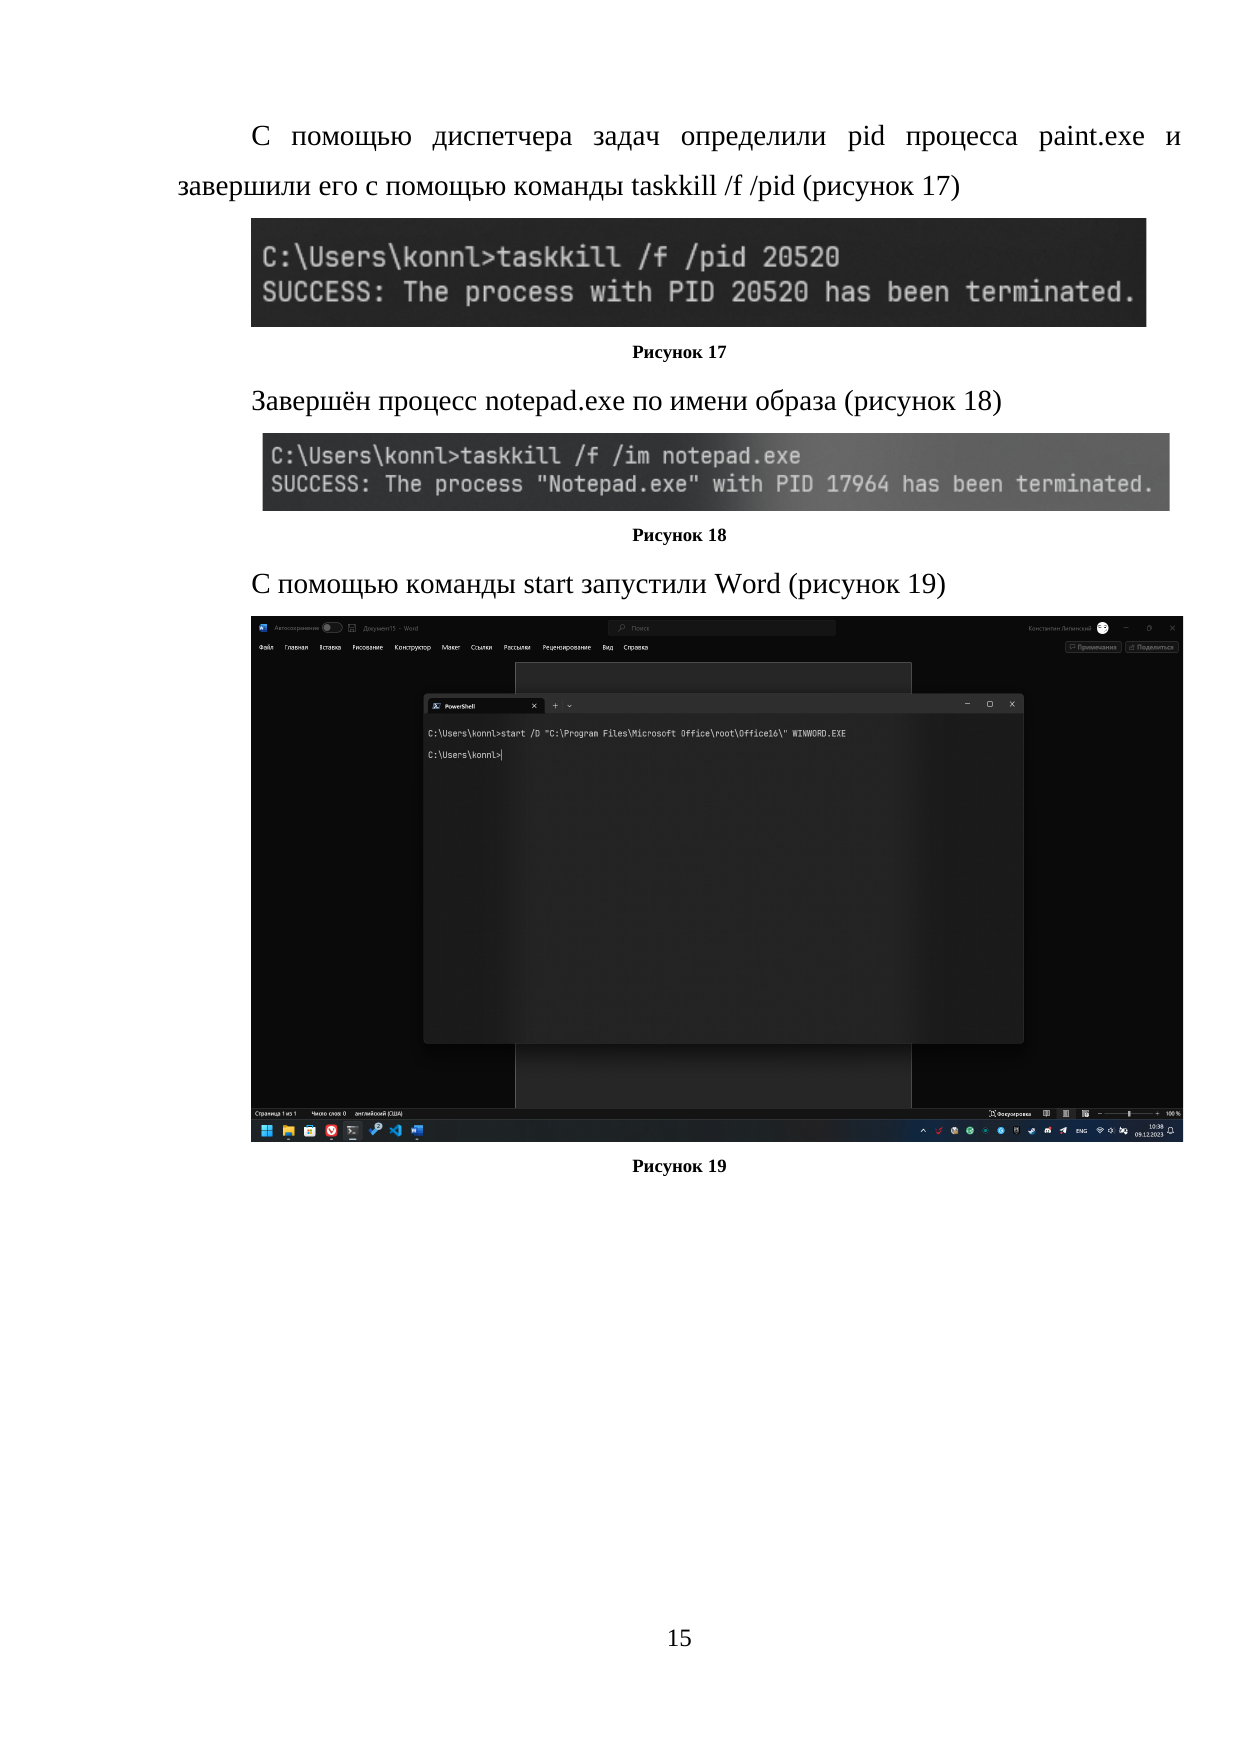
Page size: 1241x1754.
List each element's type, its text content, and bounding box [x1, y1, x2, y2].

text С помощью команды start запустили Word (рисунок 19) [177, 567, 1181, 600]
text Рисунок 17 [177, 341, 1181, 362]
text Рисунок 19 [177, 1155, 1181, 1177]
picture [251, 616, 1184, 1142]
text Рисунок 18 [177, 524, 1181, 546]
text С помощью диспетчера задач определили pid процесса paint.exe и завершили его с помощью команды taskkill /f /pid (рисунок 17) [177, 118, 1181, 202]
picture [262, 433, 1170, 511]
picture [251, 218, 1147, 327]
text Завершён процесс notepad.exe по имени образа (рисунок 18) [177, 383, 1181, 416]
